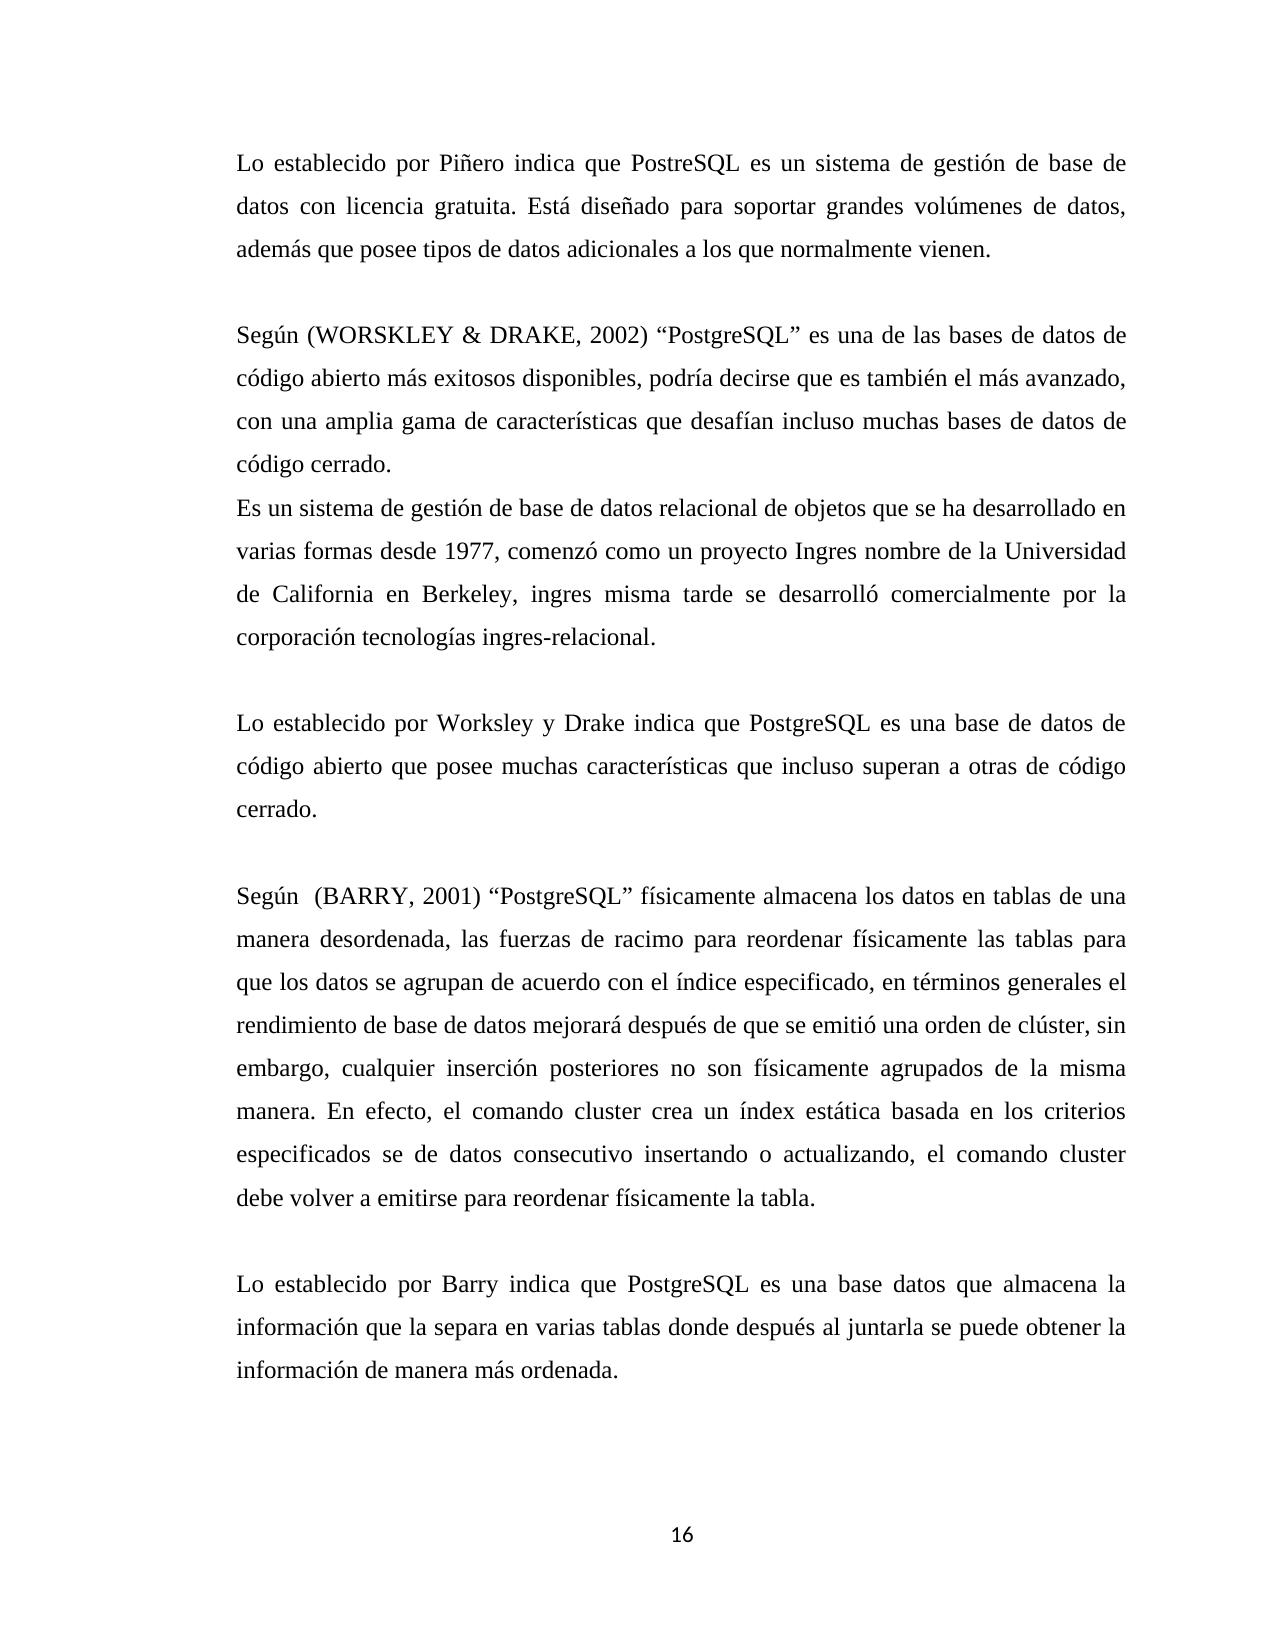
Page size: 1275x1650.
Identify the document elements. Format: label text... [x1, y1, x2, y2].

text Lo establecido por Worksley y Drake indica que PostgreSQL es una base de datos de código abierto que posee muchas características que incluso superan a otras de código cerrado. [236, 708, 1127, 823]
text Según “PostgreSQL” físicamente almacena los datos en tablas de una manera desordenada, las fuerzas de racimo para reordenar físicamente las tablas para que los datos se agrupan de acuerdo con el índice especificado, en términos generales el rendimiento de base de datos mejorará después de que se emitió una orden de clúster, sin embargo, cualquier inserción posteriores no son físicamente agrupados de la misma manera. En efecto, el comando cluster crea un índex estática basada en los criterios especificados se de datos consecutivo insertando o actualizando, el comando cluster debe volver a emitirse para reordenar físicamente la tabla. [236, 881, 1127, 1211]
text Lo establecido por Barry indica que PostgreSQL es una base datos que almacena la información que la separa en varias tablas donde después al juntarla se puede obtener la información de manera más ordenada. [236, 1269, 1127, 1384]
text Es un sistema de gestión de base de datos relacional de objetos que se ha desarrollado en varias formas desde 1977, comenzó como un proyecto Ingres nombre de la Universidad de California en Berkeley, ingres misma tarde se desarrolló comercialmente por la corporación tecnologías ingres-relacional. [236, 493, 1127, 651]
text Según “PostgreSQL” es una de las bases de datos de código abierto más exitosos disponibles, podría decirse que es también el más avanzado, con una amplia gama de características que desafían incluso muchas bases de datos de código cerrado. [236, 320, 1127, 478]
text Lo establecido por Piñero indica que PostreSQL es un sistema de gestión de base de datos con licencia gratuita. Está diseñado para soportar grandes volúmenes de datos, además que posee tipos de datos adicionales a los que normalmente vienen. [236, 148, 1127, 263]
